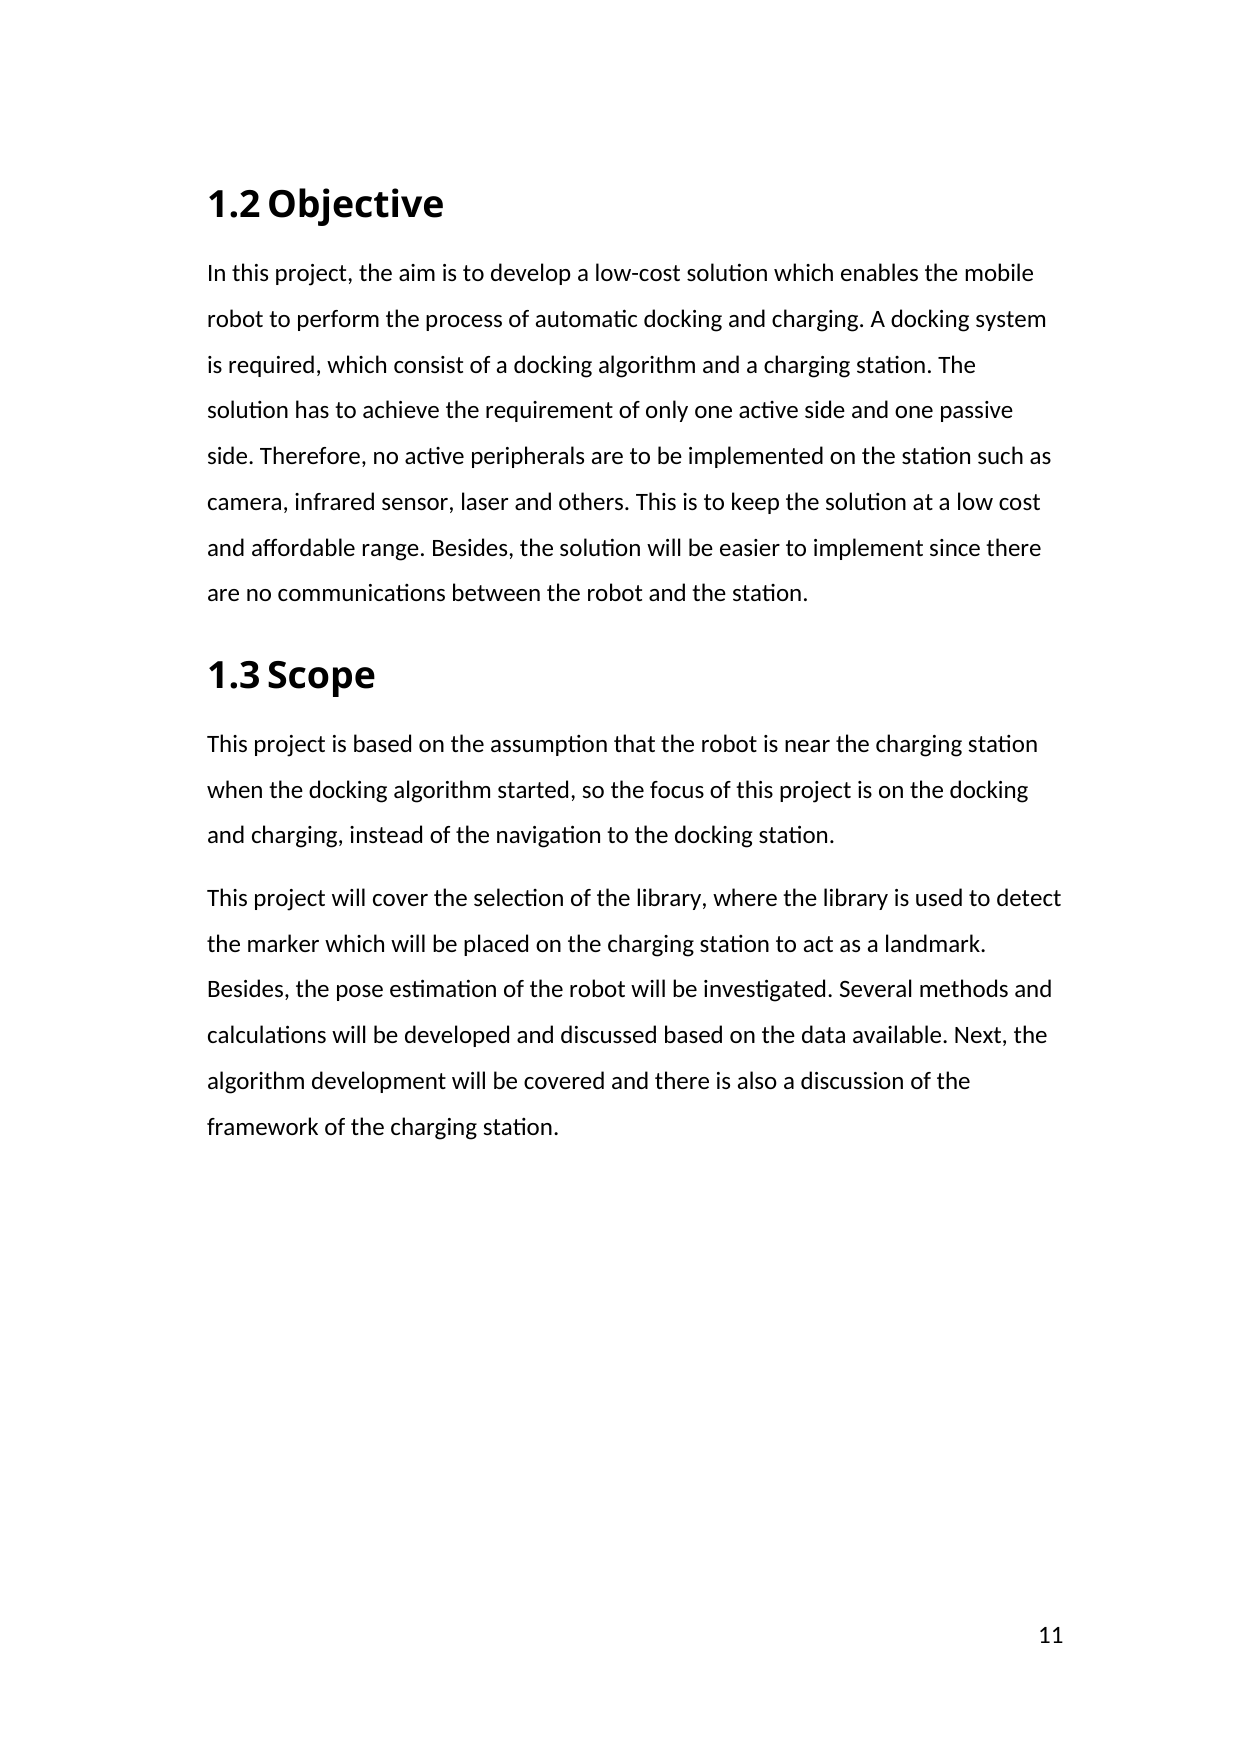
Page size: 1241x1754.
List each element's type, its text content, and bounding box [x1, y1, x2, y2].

text In this project, the aim is to develop a low-cost solution which enables the mobile robot to perform the process of automatic docking and charging. A docking system is required, which consist of a docking algorithm and a charging station. The solution has to achieve the requirement of only one active side and one passive side. Therefore, no active peripherals are to be implemented on the station such as camera, infrared sensor, laser and others. This is to keep the solution at a low cost and affordable range. Besides, the solution will be easier to implement since there are no communications between the robot and the station. [207, 257, 1063, 608]
subtitle Scope [207, 648, 1063, 699]
text This project is based on the assumption that the robot is near the charging station when the docking algorithm started, so the focus of this project is on the docking and charging, instead of the navigation to the docking station. [207, 728, 1063, 850]
subtitle Objective [207, 177, 1063, 228]
text This project will cover the selection of the library, where the library is used to detect the marker which will be placed on the charging station to act as a landmark. Besides, the pose estimation of the robot will be investigated. Several methods and calculations will be developed and discussed based on the data available. Next, the algorithm development will be covered and there is also a discussion of the framework of the charging station. [207, 882, 1063, 1141]
